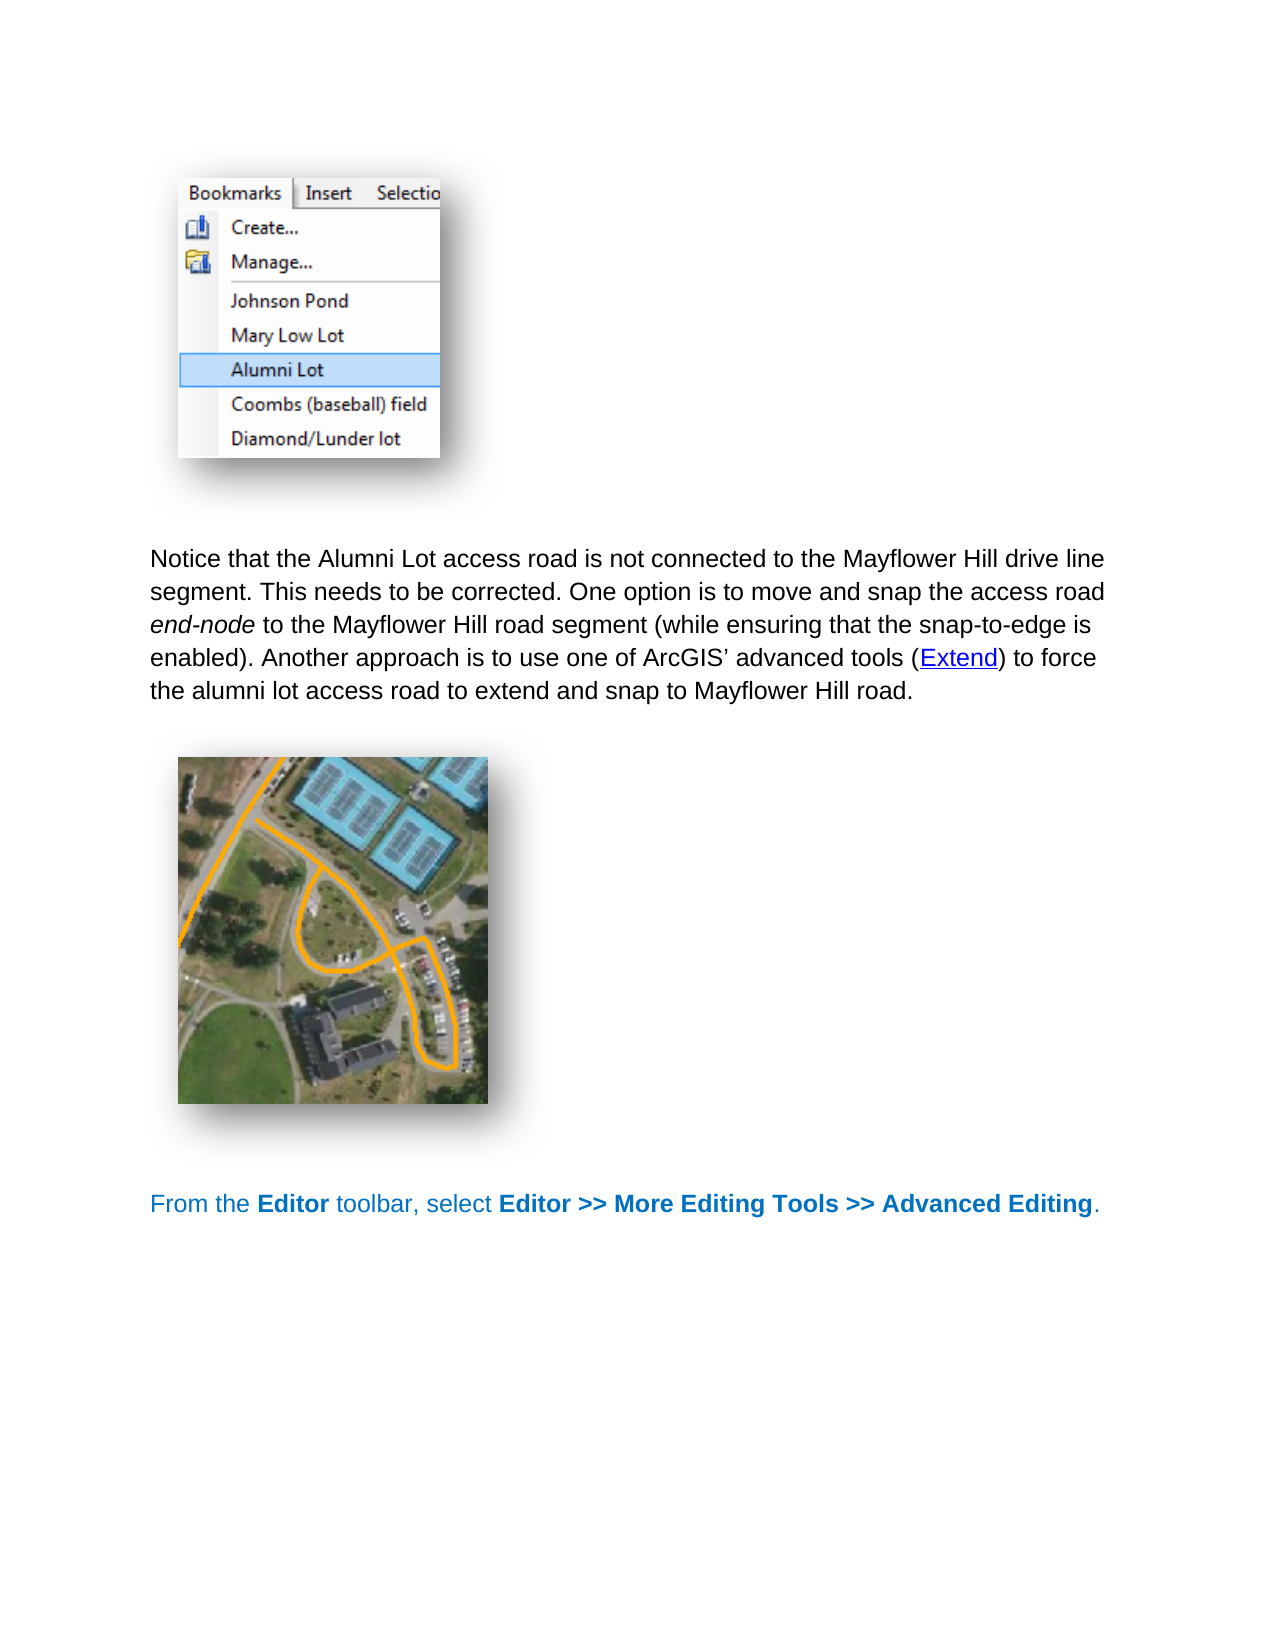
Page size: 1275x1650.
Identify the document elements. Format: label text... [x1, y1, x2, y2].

picture [178, 178, 440, 458]
text Notice that the Alumni Lot access road is not connected to the Mayflower Hill drive line segment. This needs to be corrected. One option is to move and snap the access road end-node to the Mayflower Hill road segment (while ensuring that the snap-to-edge is enabled). Another approach is to use one of ArcGIS’ advanced tools (Extend) to force the alumni lot access road to extend and snap to Mayflower Hill road. [150, 544, 1125, 705]
text From the Editor toolbar, select Editor >> More Editing Tools >> Advanced Editing. [150, 1189, 1125, 1218]
picture [178, 757, 488, 1104]
